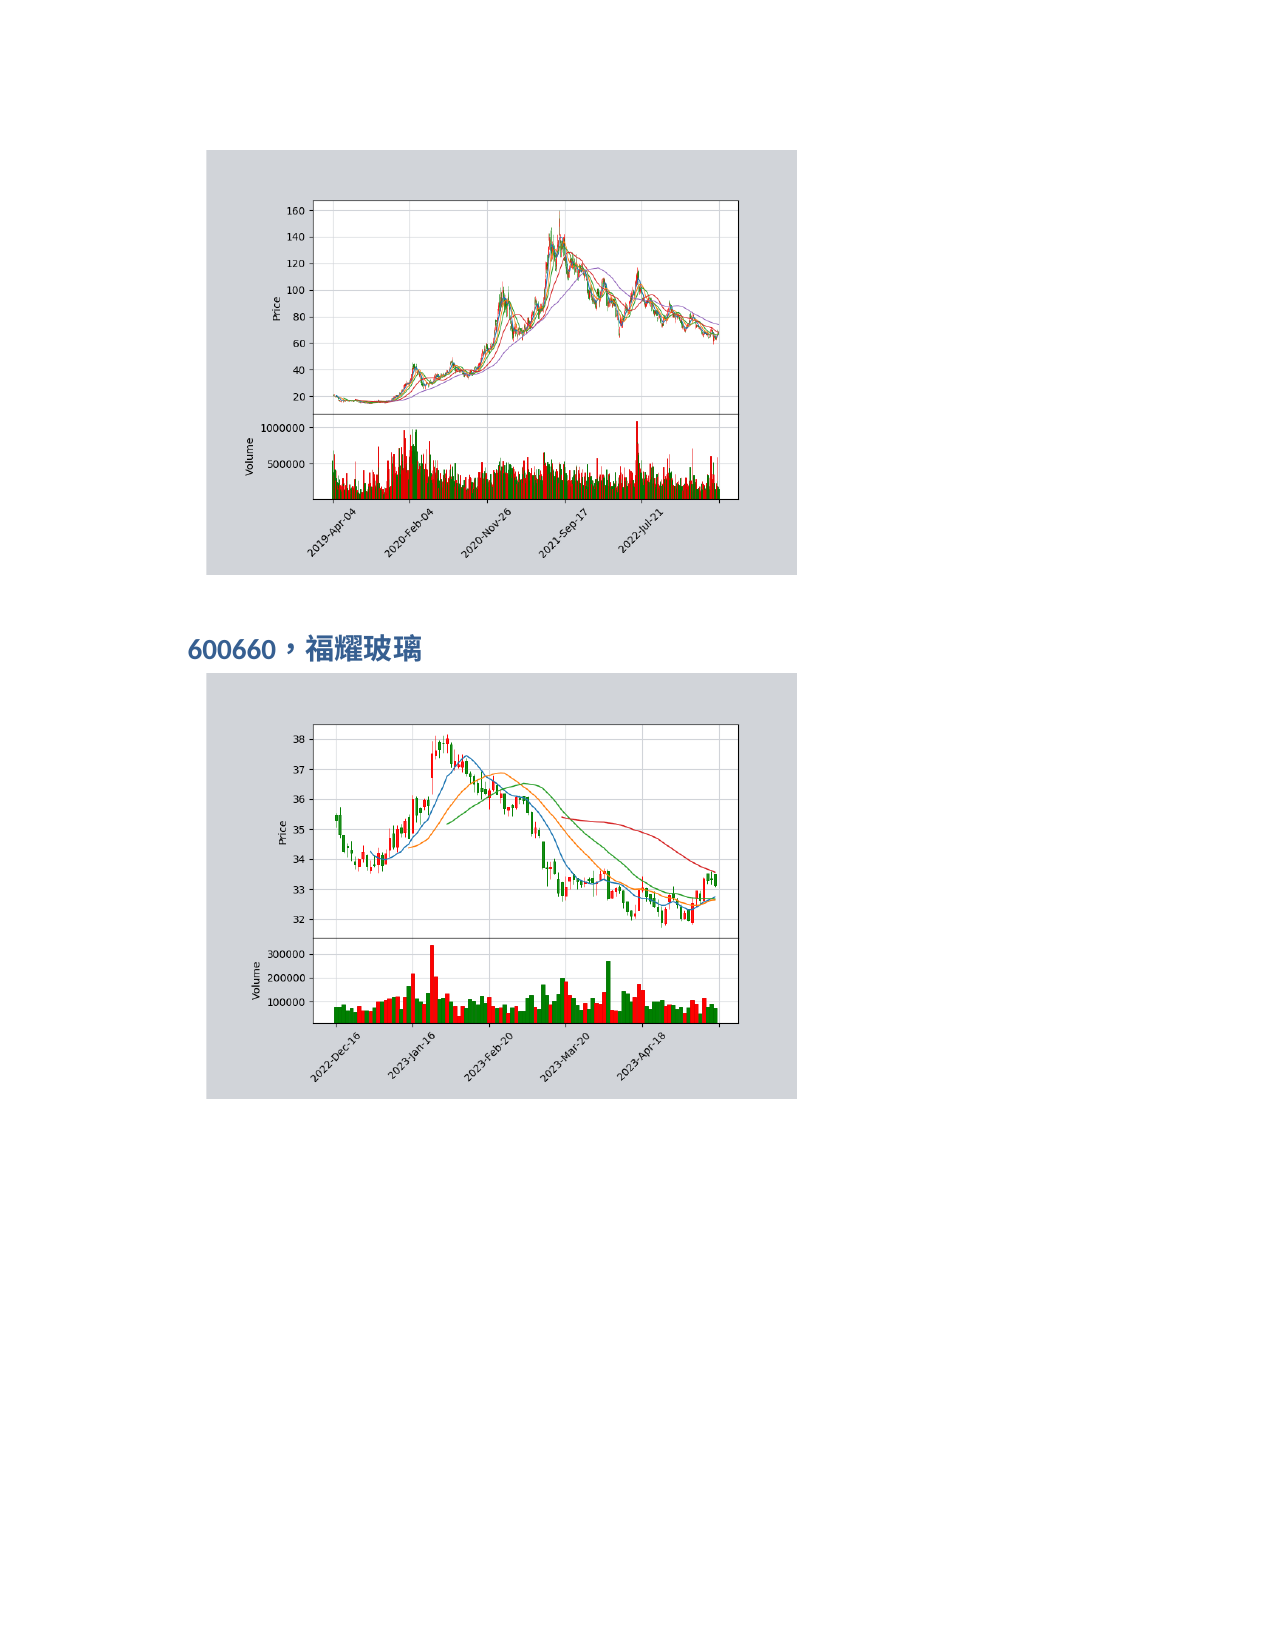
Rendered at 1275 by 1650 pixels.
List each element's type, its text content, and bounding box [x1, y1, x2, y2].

picture [206, 673, 797, 1099]
picture [206, 150, 797, 575]
subtitle 600660，福耀玻璃 [187, 628, 1087, 668]
